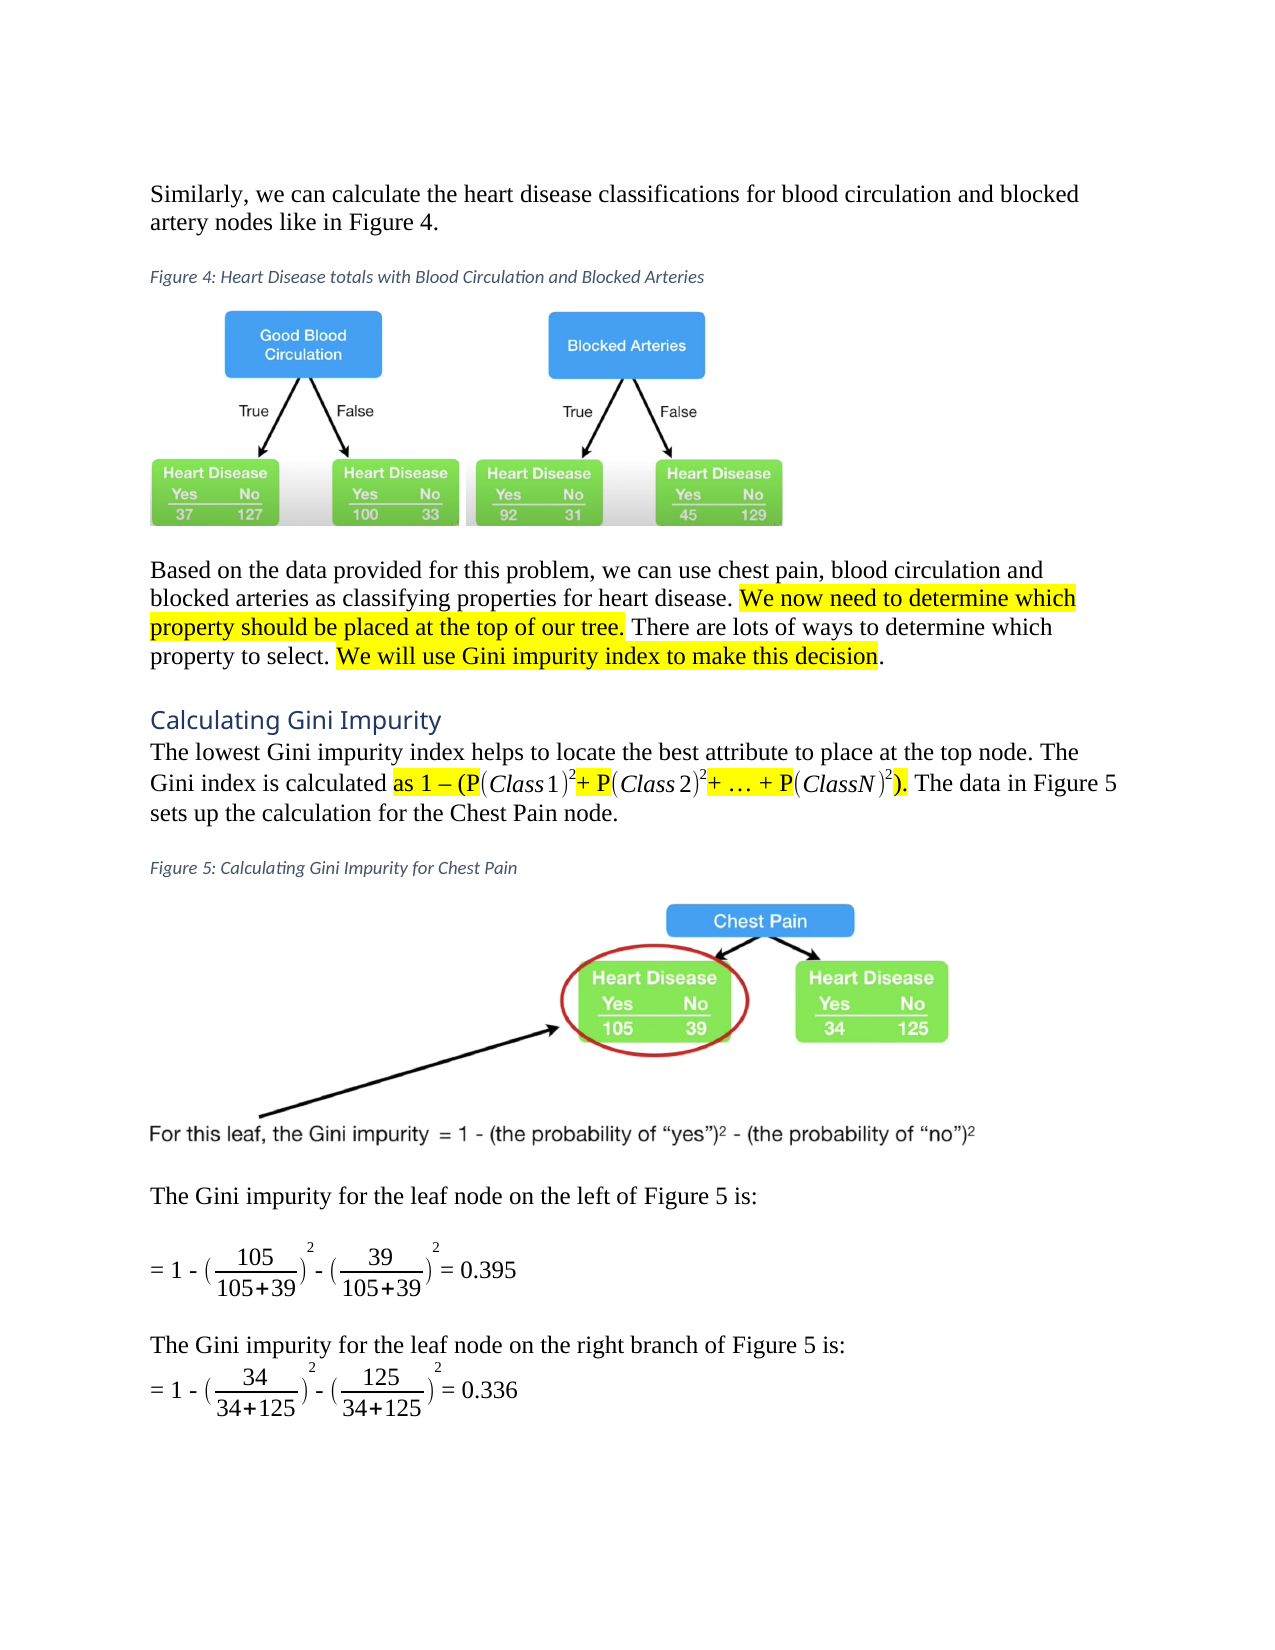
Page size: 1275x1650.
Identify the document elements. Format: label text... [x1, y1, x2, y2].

picture [150, 308, 460, 526]
text The lowest Gini impurity index helps to locate the best attribute to place at the top node. The Gini index is calculated as 1 – (P+ P+ … + P). The data in Figure 5 sets up the calculation for the Chest Pain node. [150, 737, 1125, 827]
text = 1 - - = 0.336 [150, 1358, 1125, 1421]
text = 1 - - = 0.395 [150, 1238, 1125, 1301]
subtitle Calculating Gini Impurity [150, 703, 1125, 737]
picture [465, 310, 783, 526]
picture [150, 899, 984, 1153]
text Similarly, we can calculate the heart disease classifications for blood circulation and blocked artery nodes like in Figure 4. [150, 179, 1125, 236]
text Based on the data provided for this problem, we can use chest pain, blood circulation and blocked arteries as classifying properties for heart disease. We now need to determine which property should be placed at the top of our tree. There are lots of ways to determine which property to select. We will use Gini impurity index to make this decision. [150, 555, 1125, 670]
text The Gini impurity for the leaf node on the right branch of Figure 5 is: [150, 1330, 1125, 1358]
text Figure 5: Calculating Gini Impurity for Chest Pain [150, 856, 1125, 879]
text The Gini impurity for the leaf node on the left of Figure 5 is: [150, 1181, 1125, 1210]
text Figure 4: Heart Disease totals with Blood Circulation and Blocked Arteries [150, 265, 1125, 288]
